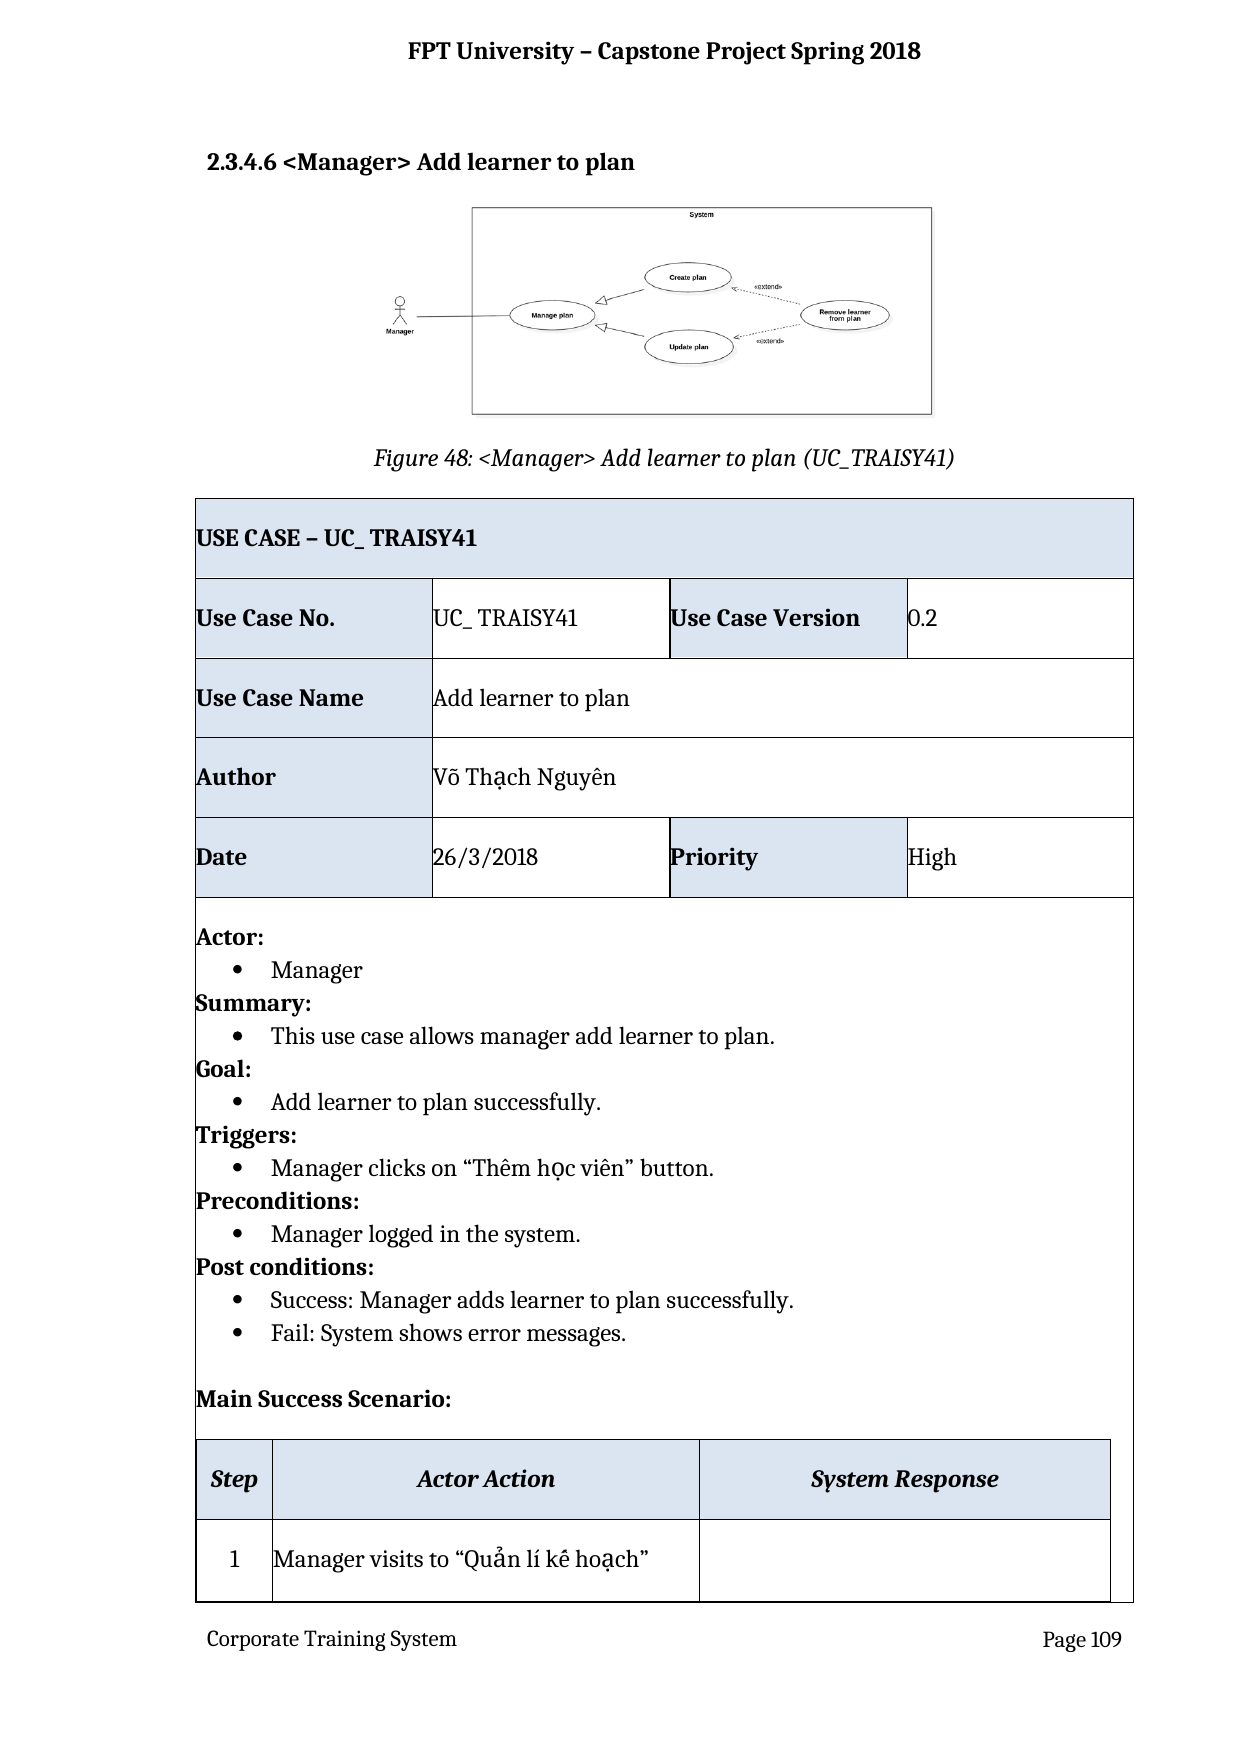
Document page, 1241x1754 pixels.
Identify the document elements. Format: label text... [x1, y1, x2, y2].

picture [371, 180, 958, 440]
table_cell Use Case No. [196, 579, 432, 657]
table_cell 26/3/2018 [433, 818, 669, 897]
table_cell UC_ TRAISY41 [433, 579, 669, 657]
table_cell Add learner to plan [433, 659, 1133, 737]
table_cell High [908, 818, 1133, 897]
table_cell Võ Thạch Nguyên [433, 738, 1133, 817]
text Figure 48: <Manager> Add learner to plan (UC_TRAISY41) [207, 444, 1122, 472]
table_header USE CASE – UC_ TRAISY41 [196, 499, 1133, 577]
table_cell Author [196, 738, 432, 817]
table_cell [196, 898, 1133, 1602]
table_cell 0.2 [908, 579, 1133, 657]
table_cell Use Case Name [196, 659, 432, 737]
table_cell Priority [671, 818, 907, 897]
table_cell Use Case Version [671, 579, 907, 657]
text 2.3.4.6 <Manager> Add learner to plan [207, 148, 1122, 176]
table_cell Date [196, 818, 432, 897]
